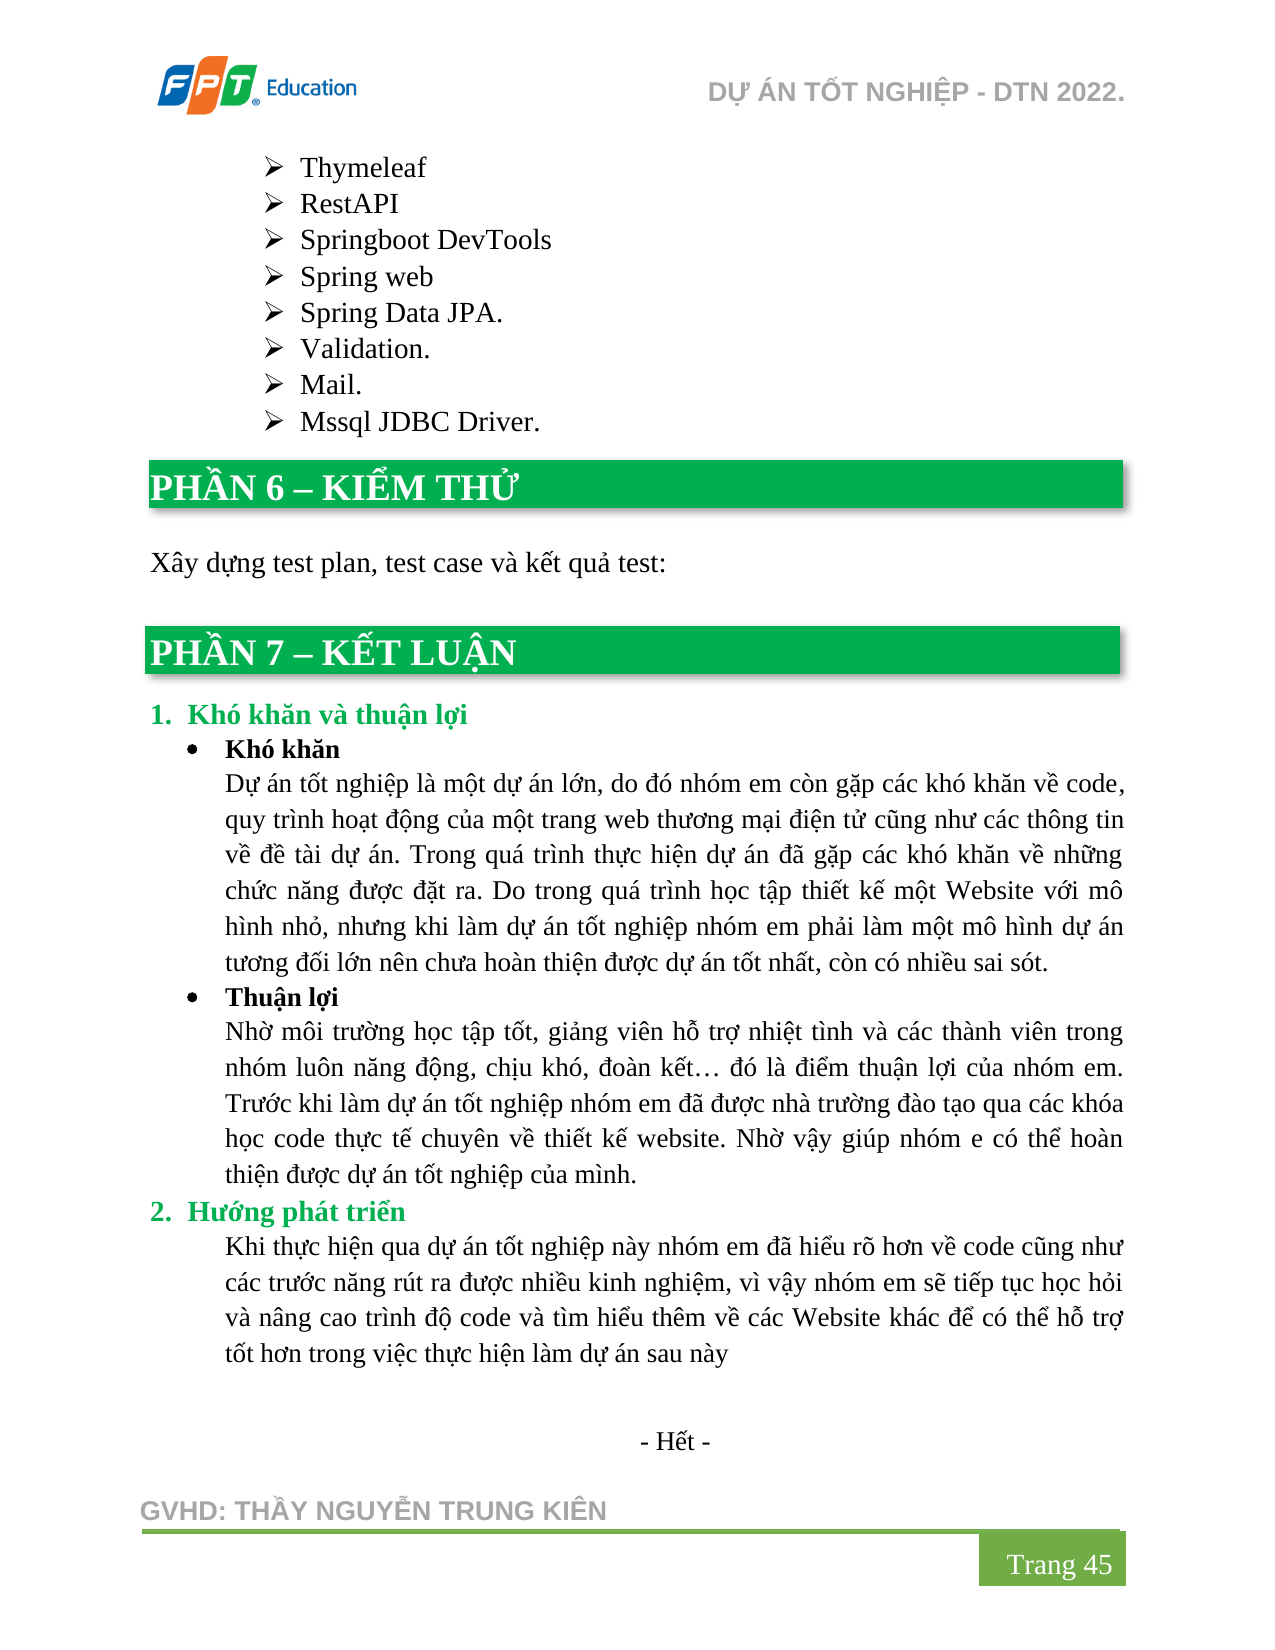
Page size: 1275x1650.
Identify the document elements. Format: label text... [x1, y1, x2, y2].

list Mail. [262, 367, 1125, 401]
list Khi thực hiện qua dự án tốt nghiệp này nhóm em đã hiểu rõ hơn về code cũng như các trước năng rút ra được nhiều kinh nghiệm, vì vậy nhóm em sẽ tiếp tục học hỏi và nâng cao trình độ code và tìm hiểu thêm về các Website khác để có thể hỗ trợ tốt hơn trong việc thực hiện làm dự án sau này [225, 1230, 1125, 1368]
list Nhờ môi trường học tập tốt, giảng viên hỗ trợ nhiệt tình và các thành viên trong nhóm luôn năng động, chịu khó, đoàn kết… đó là điểm thuận lợi của nhóm em. Trước khi làm dự án tốt nghiệp nhóm em đã được nhà trường đào tạo qua các khóa học code thực tế chuyên về thiết kế website. Nhờ vậy giúp nhóm e có thể hoàn thiện được dự án tốt nghiệp của mình. [225, 1015, 1125, 1189]
list Khó khăn và thuận lợi [150, 697, 1125, 731]
list - Hết - [225, 1425, 1125, 1456]
list Khó khăn [187, 733, 1125, 764]
list RestAPI [262, 186, 1125, 220]
list Thymeleaf [262, 150, 1125, 184]
list Dự án tốt nghiệp là một dự án lớn, do đó nhóm em còn gặp các khó khăn về code, quy trình hoạt động của một trang web thương mại điện tử cũng như các thông tin về đề tài dự án. Trong quá trình thực hiện dự án đã gặp các khó khăn về những chức năng được đặt ra. Do trong quá trình học tập thiết kế một Website với mô hình nhỏ, nhưng khi làm dự án tốt nghiệp nhóm em phải làm một mô hình dự án tương đối lớn nên chưa hoàn thiện được dự án tốt nhất, còn có nhiều sai sót. [225, 767, 1125, 977]
picture [137, 44, 374, 124]
list Spring web [262, 259, 1125, 292]
list Spring Data JPA. [262, 295, 1125, 329]
list Thuận lợi [187, 981, 1125, 1013]
list Validation. [262, 331, 1125, 365]
subtitle PHẦN 7 – KẾT LUẬN [150, 630, 1125, 673]
subtitle PHẦN 6 – KIỂM THỬ [150, 465, 1125, 508]
list Springboot DevTools [262, 222, 1125, 256]
text Xây dựng test plan, test case và kết quả test: [150, 545, 1125, 579]
list Mssql JDBC Driver. [262, 404, 1125, 437]
list Hướng phát triển [150, 1194, 1125, 1227]
